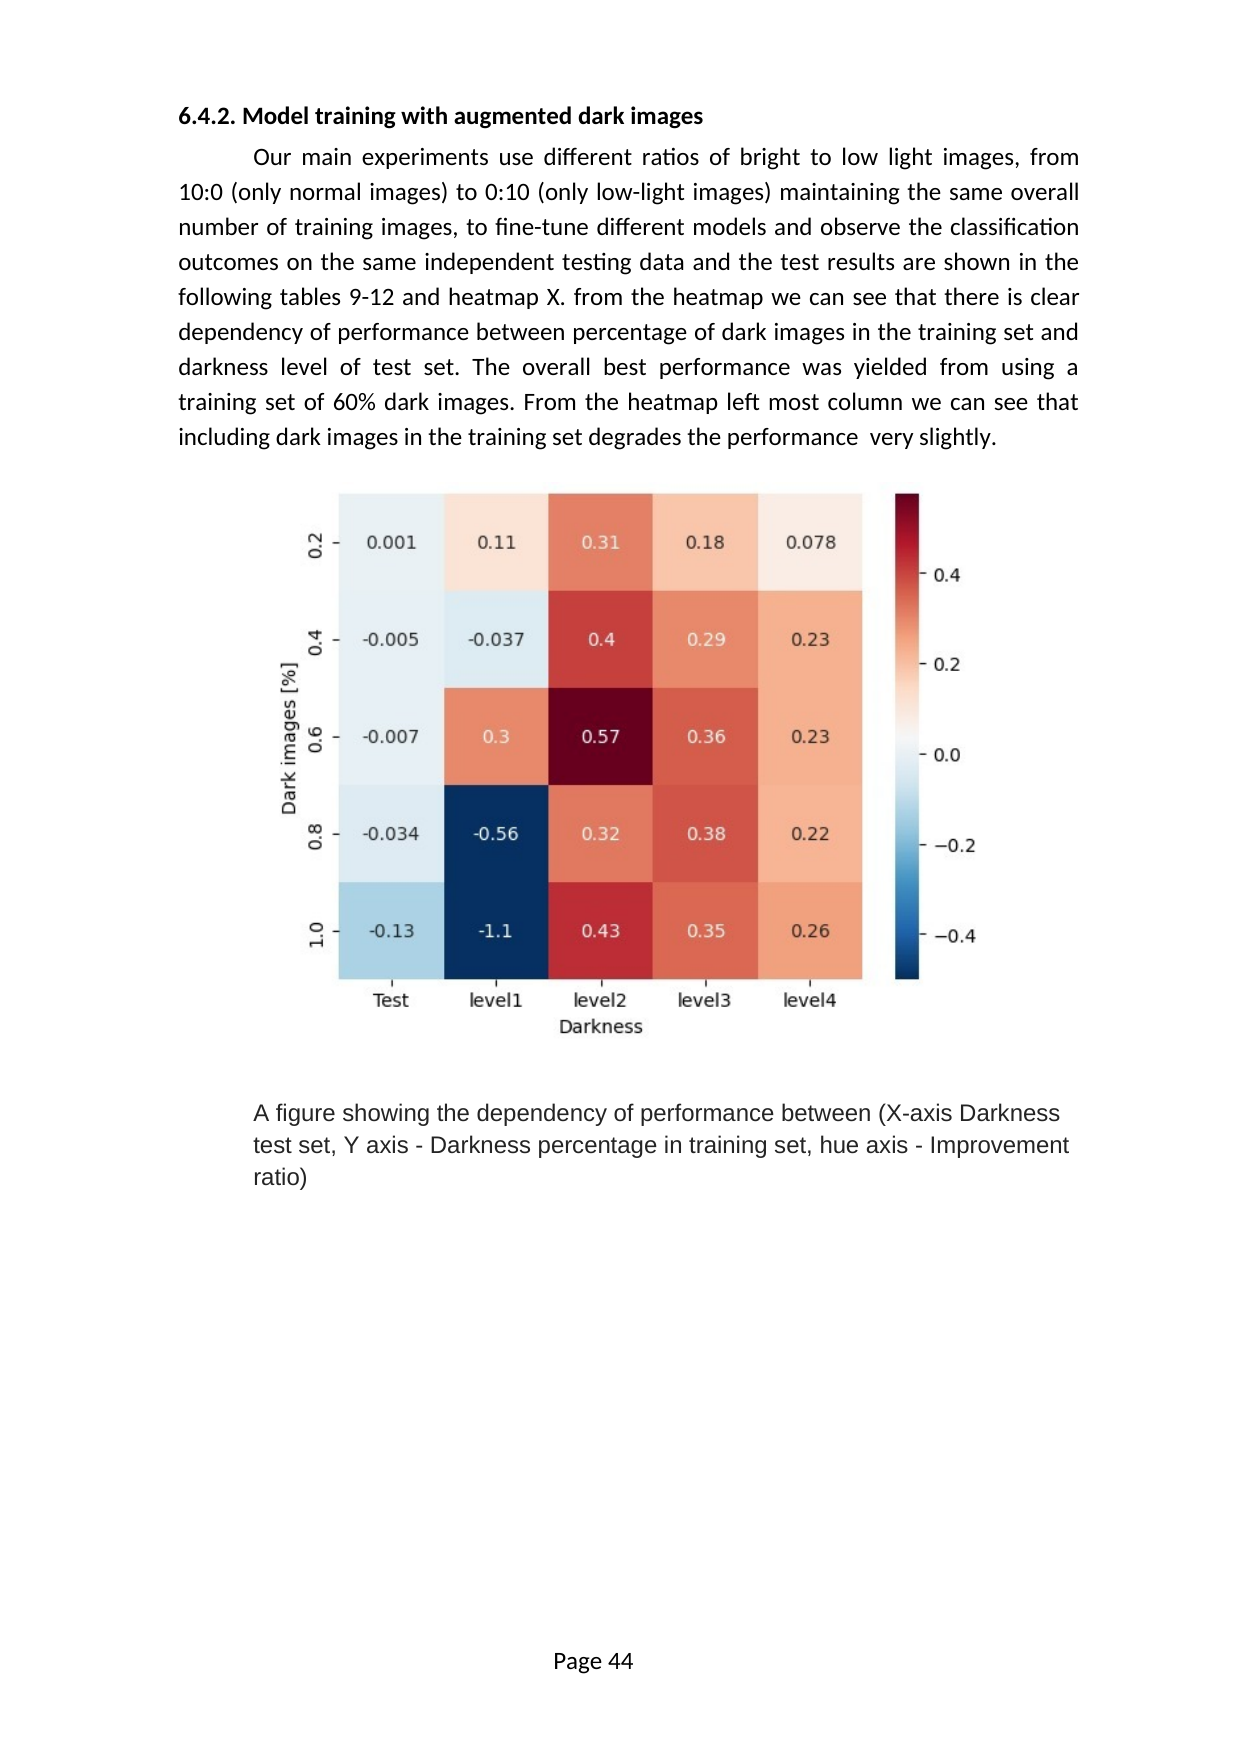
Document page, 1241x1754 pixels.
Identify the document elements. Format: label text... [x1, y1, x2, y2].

subtitle 6.4.2. Model training with augmented dark images [178, 100, 1081, 131]
text Our main experiments use different ratios of bright to low light images, from 10:0 (only normal images) to 0:10 (only low-light images) maintaining the same overall number of training images, to fine-tune different models and observe the classification outcomes on the same independent testing data and the test results are shown in the following tables 9-12 and heatmap X. from the heatmap we can see that there is clear dependency of performance between percentage of dark images in the training set and darkness level of test set. The overall best performance was yielded from using a training set of 60% dark images. From the heatmap left most column we can see that including dark images in the training set degrades the performance very slightly. [178, 141, 1081, 452]
picture [269, 482, 989, 1049]
